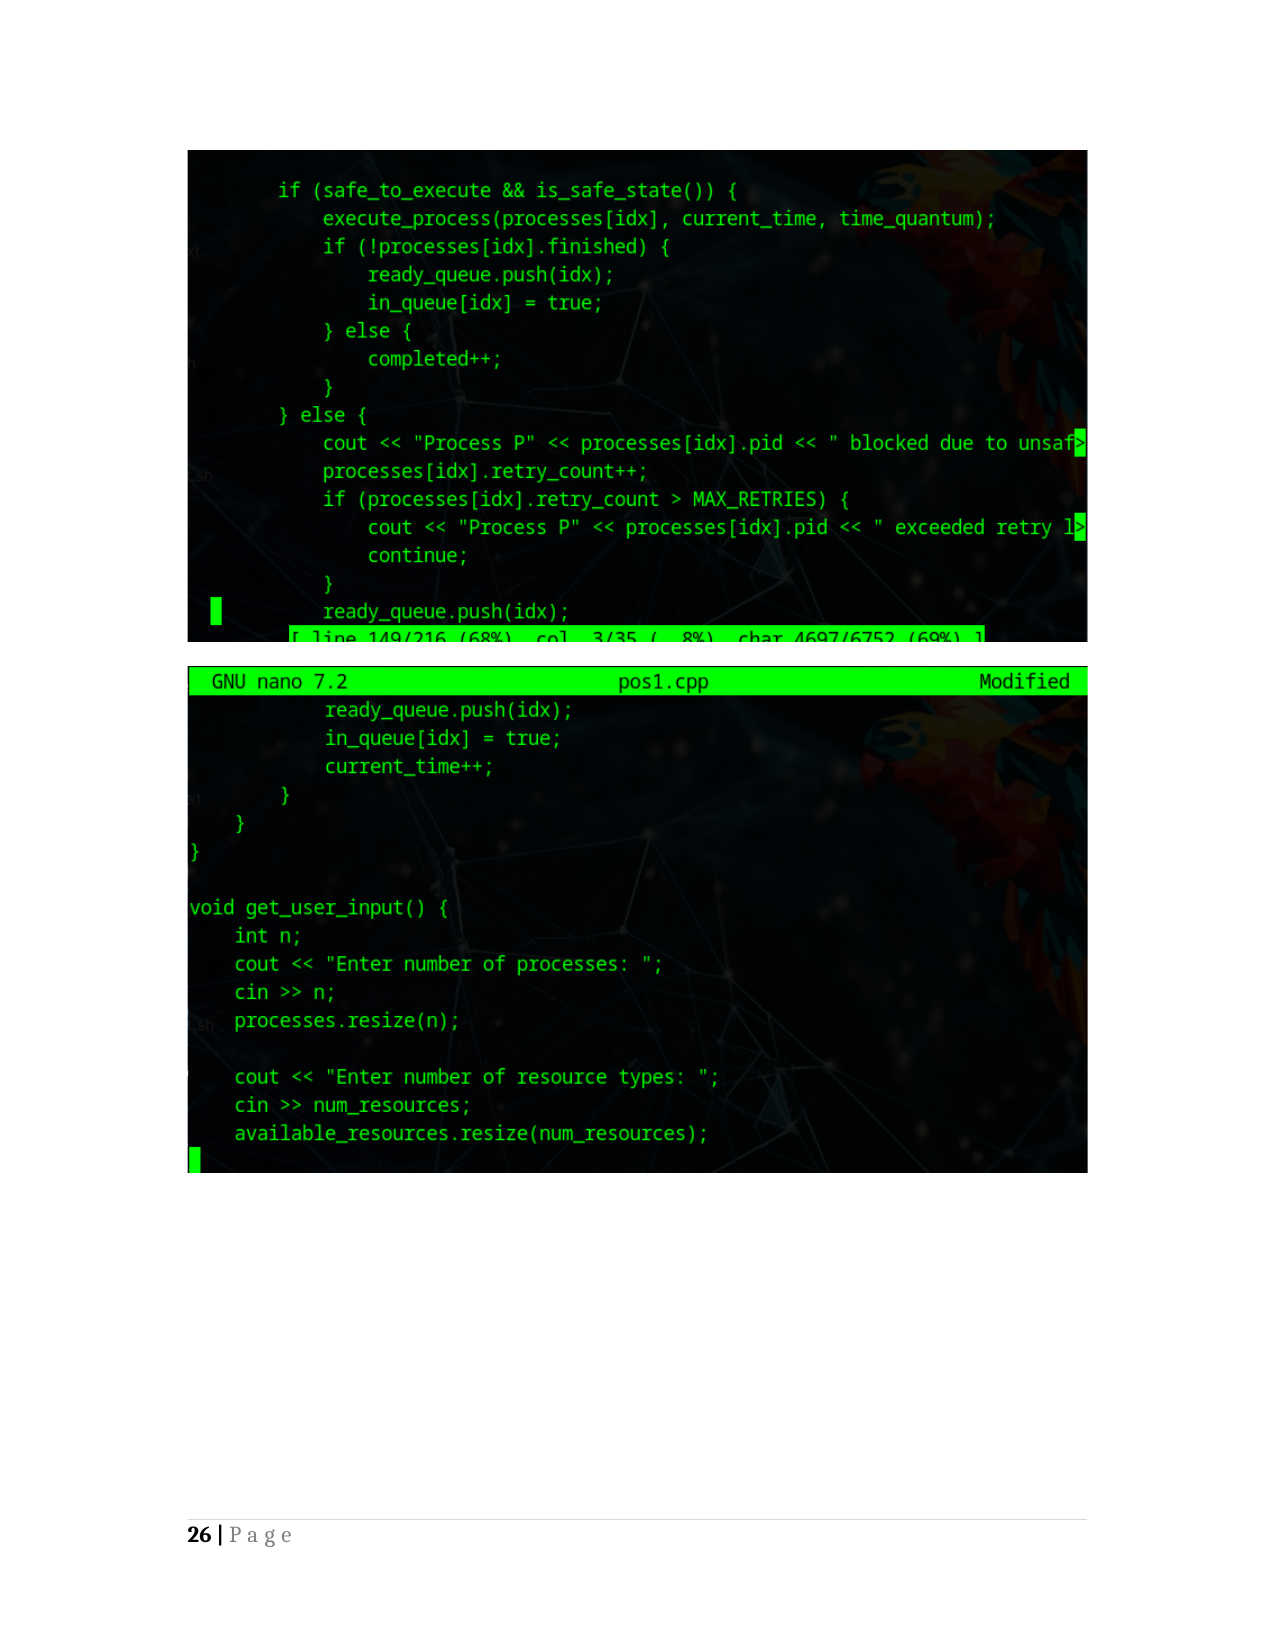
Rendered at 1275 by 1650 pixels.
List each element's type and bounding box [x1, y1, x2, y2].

picture [187, 150, 1088, 642]
picture [187, 666, 1088, 1173]
